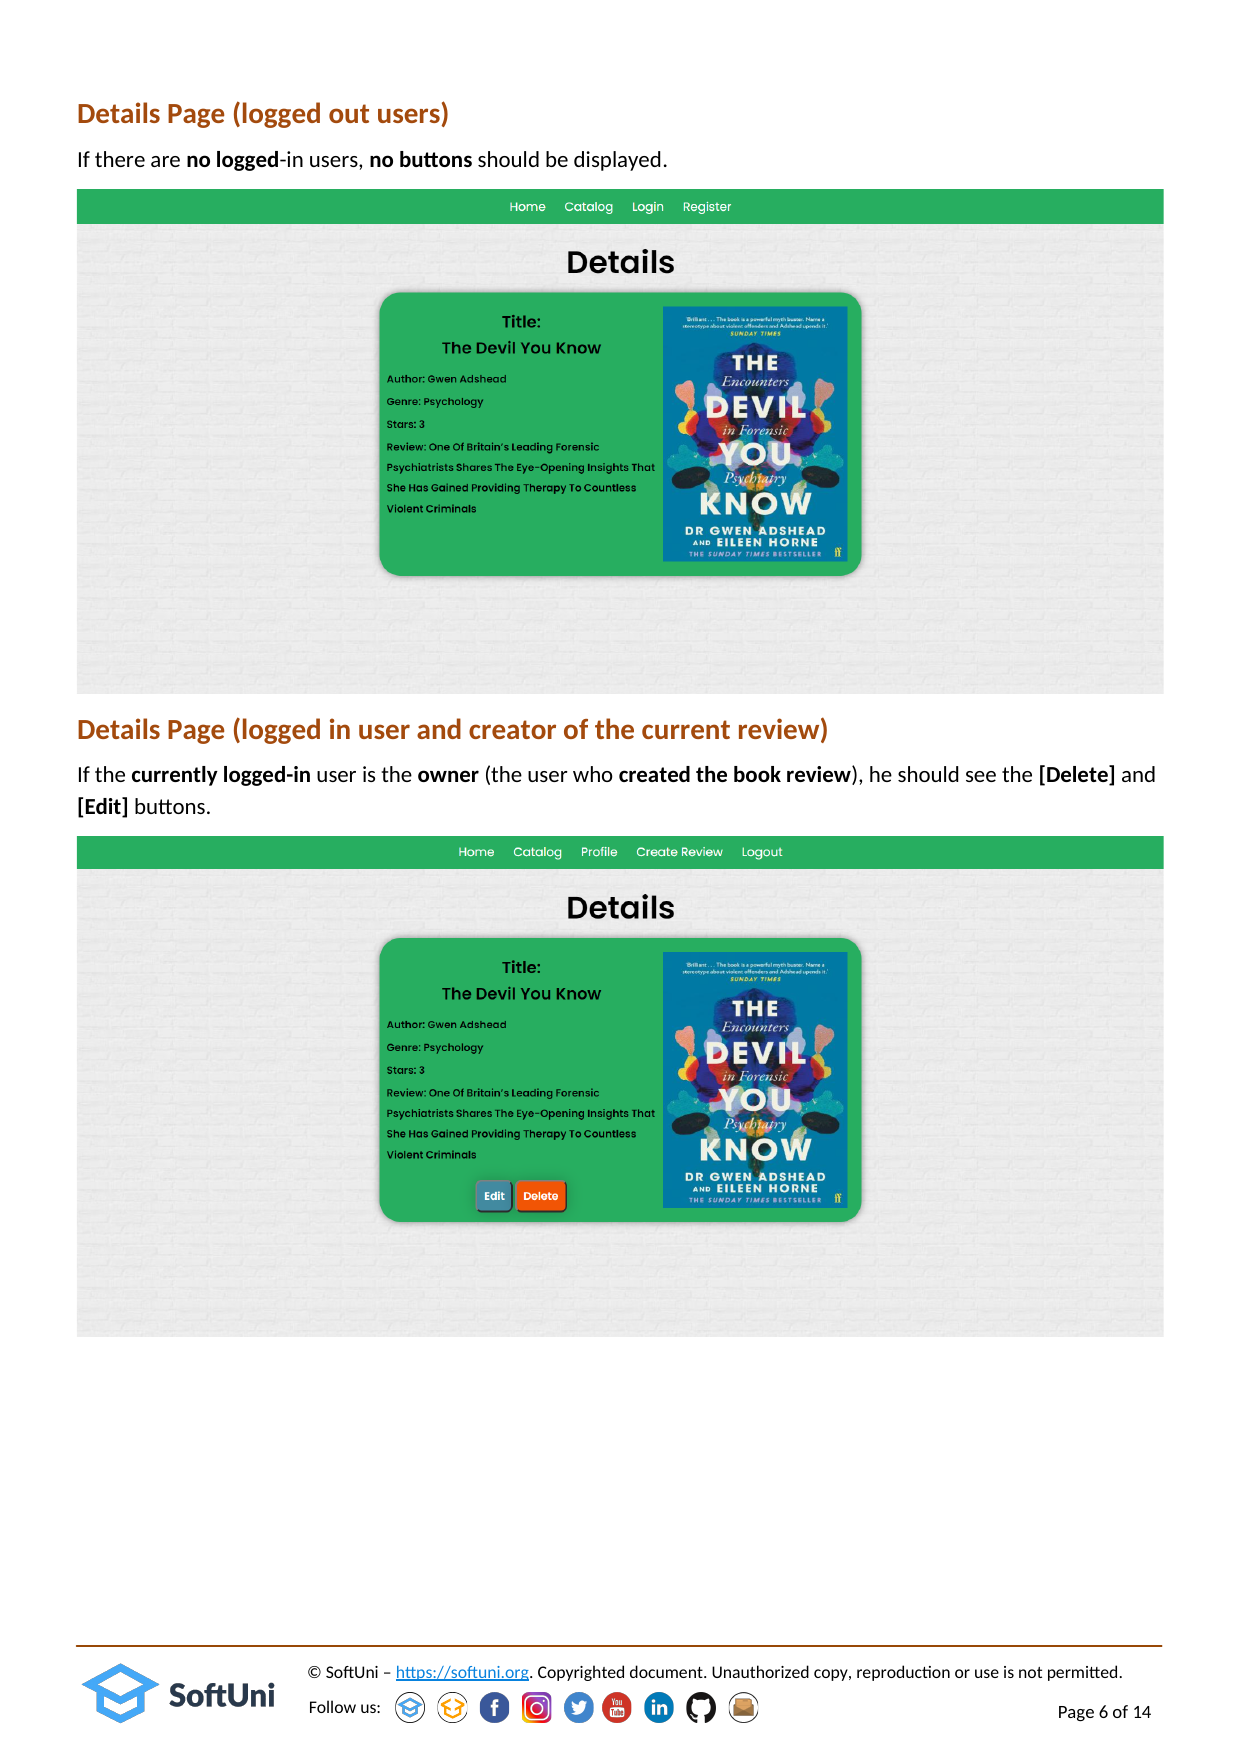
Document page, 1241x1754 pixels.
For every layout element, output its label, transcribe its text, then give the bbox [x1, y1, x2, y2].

picture [76, 189, 1164, 694]
picture [665, 1714, 674, 1723]
picture [395, 1692, 425, 1723]
picture [602, 1692, 632, 1723]
picture [437, 1692, 468, 1723]
picture [686, 1692, 716, 1723]
subtitle Details Page (logged in user and creator of the current review) [77, 711, 1163, 746]
text If the currently logged-in user is the owner (the user who created the book review), he should see the [Delete] and [Edit] buttons. [77, 760, 1163, 820]
picture [564, 1692, 594, 1723]
subtitle Details Page (logged out users) [77, 95, 1163, 131]
picture [644, 1692, 653, 1701]
picture [728, 1692, 759, 1723]
picture [658, 1705, 667, 1714]
picture [76, 836, 1164, 1337]
text If there are no logged-in users, no buttons should be displayed. [77, 145, 1163, 173]
picture [665, 1692, 674, 1701]
picture [522, 1692, 552, 1723]
picture [75, 1658, 281, 1729]
picture [644, 1714, 653, 1723]
picture [479, 1692, 510, 1723]
